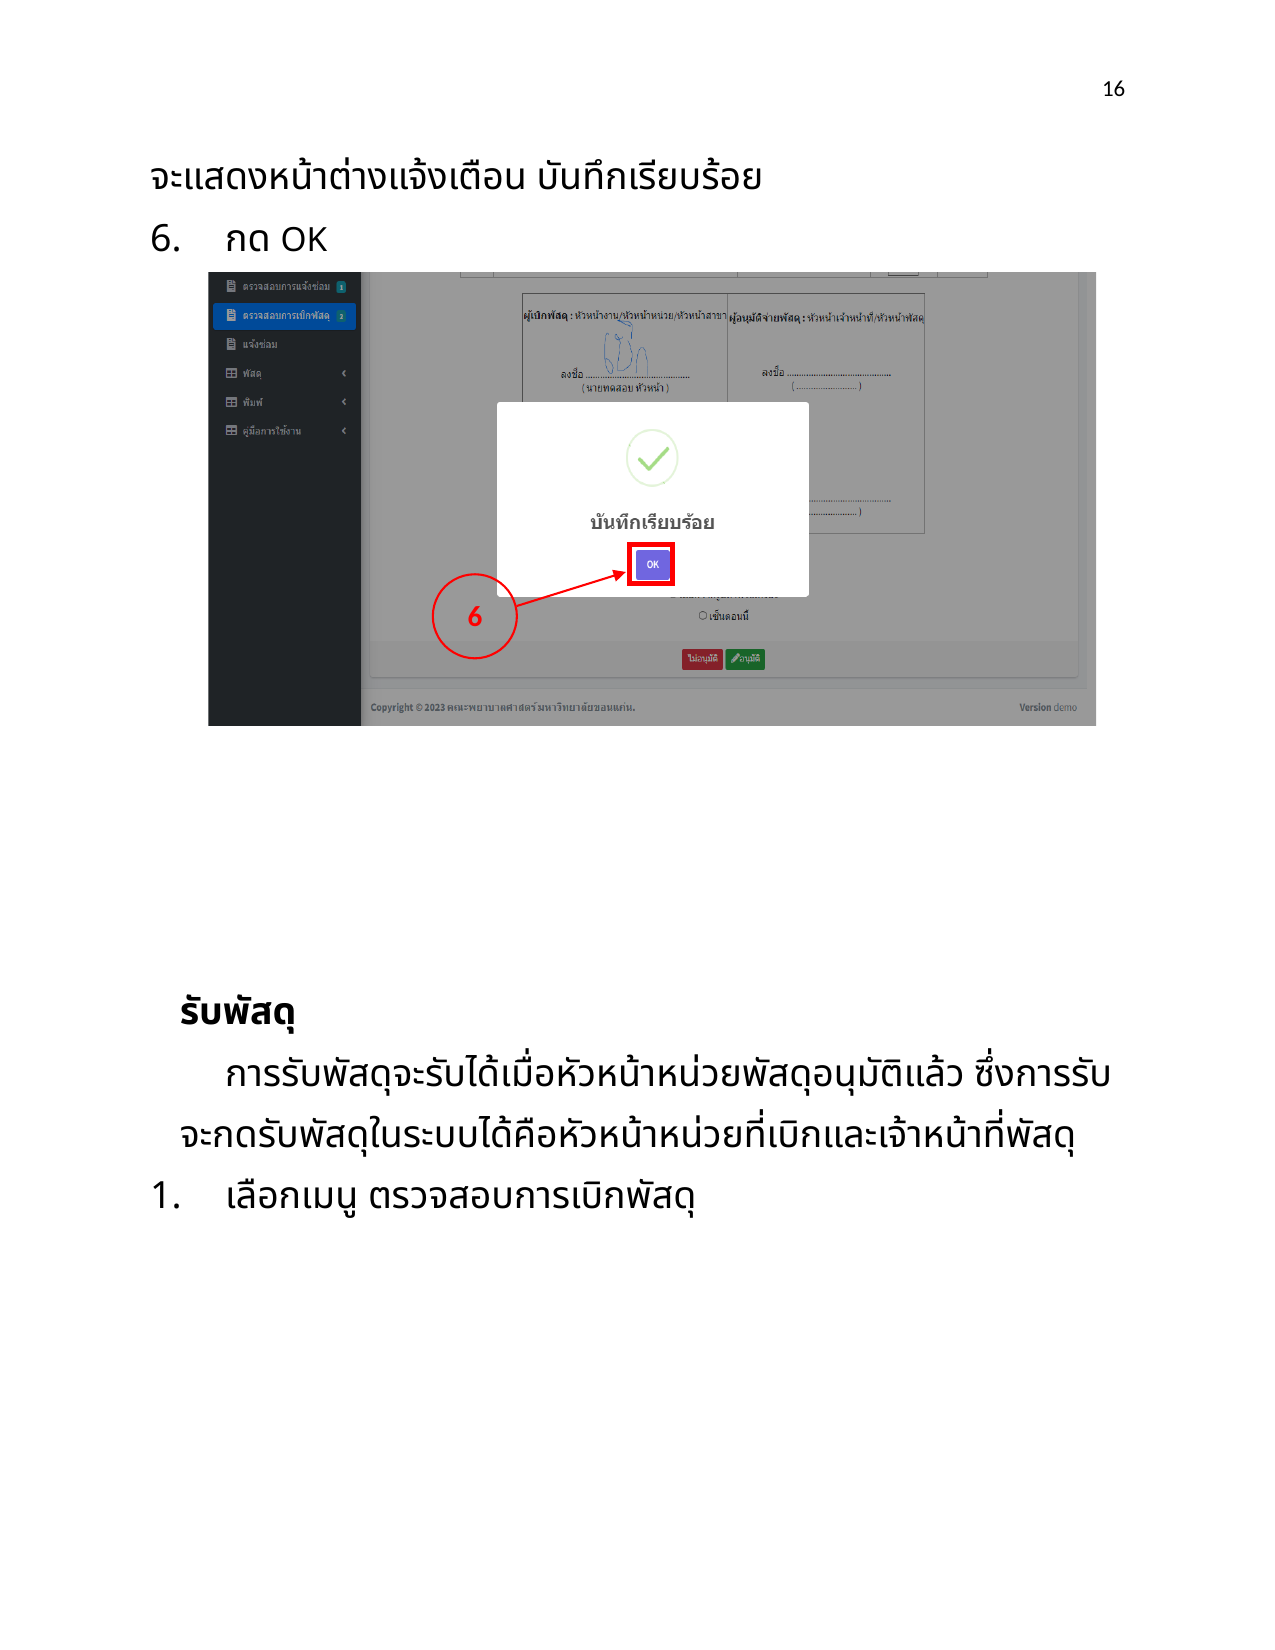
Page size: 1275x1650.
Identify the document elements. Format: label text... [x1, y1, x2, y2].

list กด OK [150, 211, 1125, 268]
picture [208, 272, 1097, 726]
list เลือกเมนู ตรวจสอบการเบิกพัสดุ [150, 1168, 1125, 1225]
list การรับพัสดุจะรับได้เมื่อหัวหน้าหน่วยพัสดุอนุมัติแล้ว ซึ่งการรับจะกดรับพัสดุในระบบได้คือหัวหน้าหน่วยที่เบิกและเจ้าหน้าที่พัสดุ [179, 1046, 1125, 1164]
list จะแสดงหน้าต่างแจ้งเตือน บันทึกเรียบร้อย [150, 150, 1125, 207]
list รับพัสดุ [179, 985, 1125, 1042]
